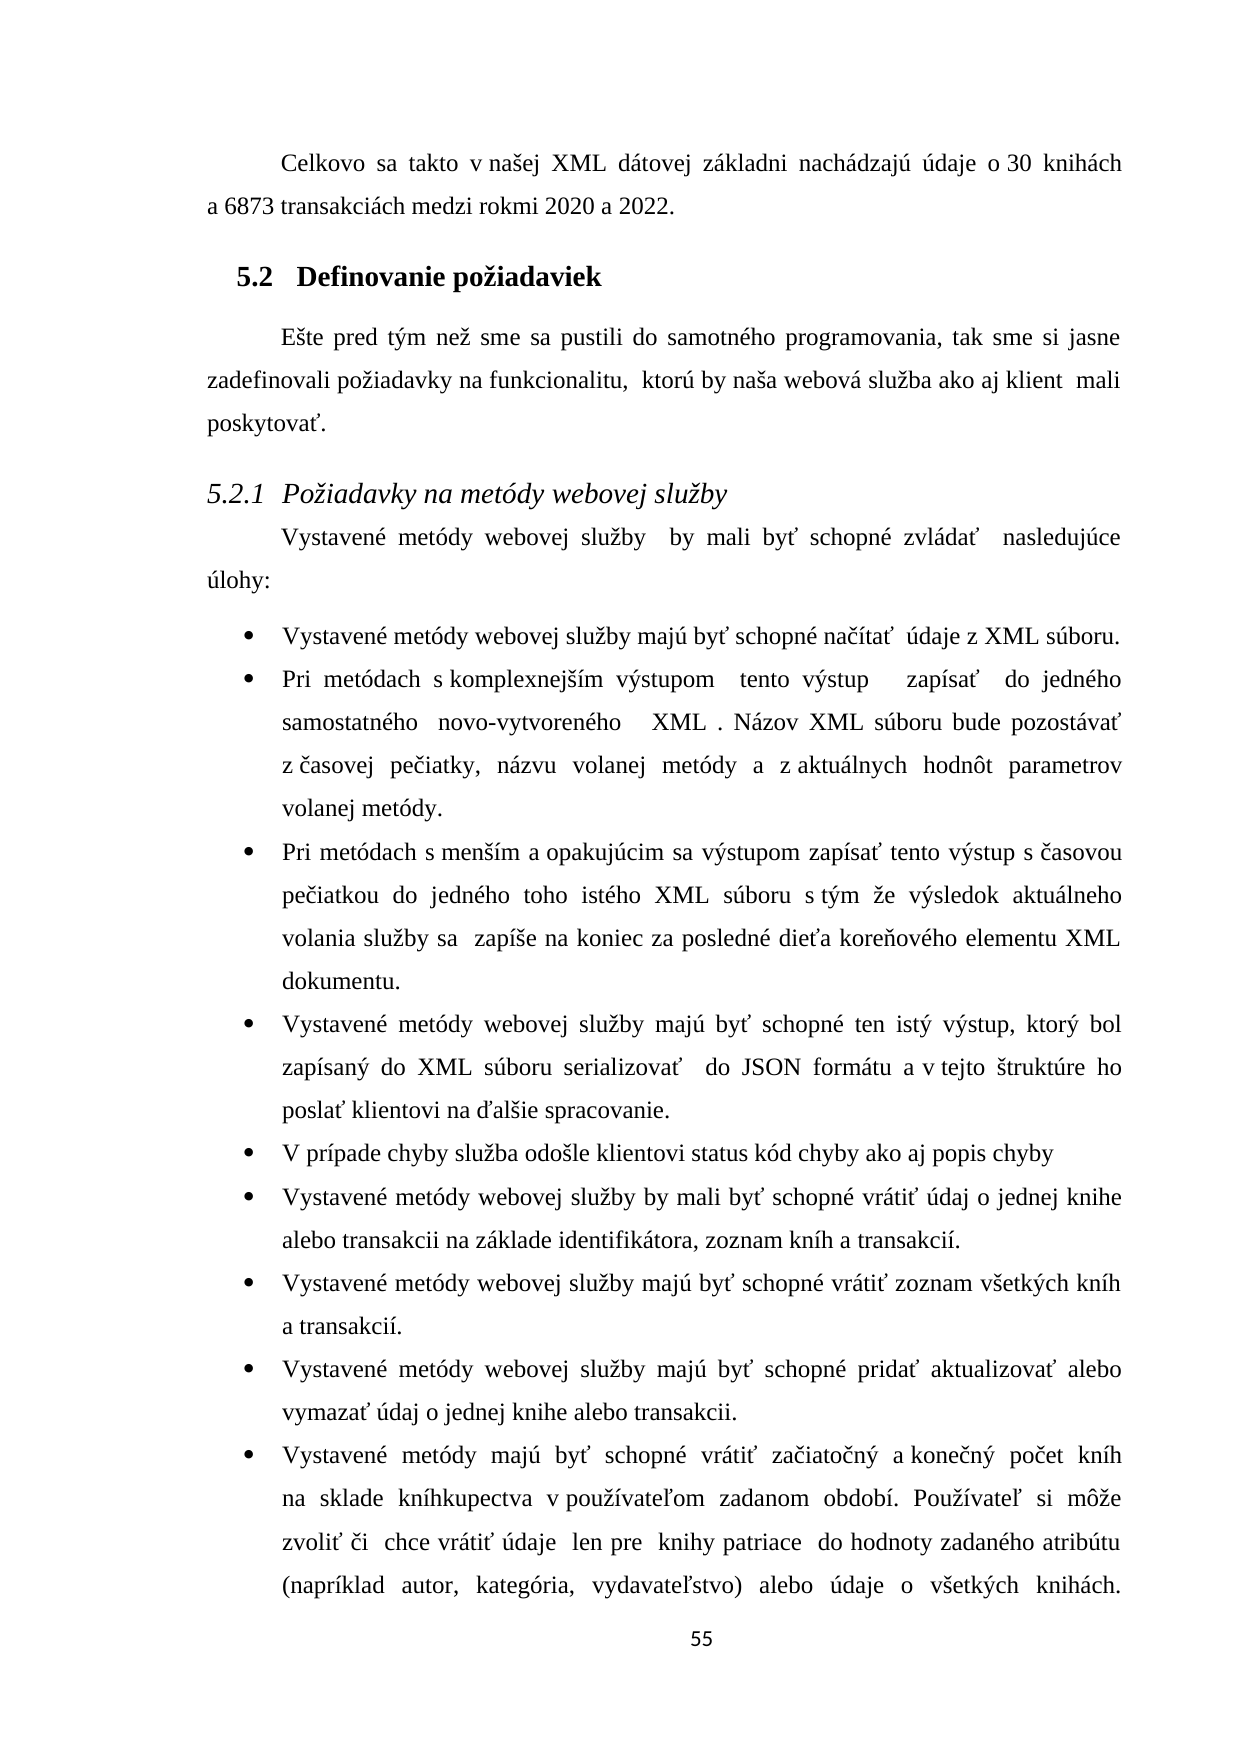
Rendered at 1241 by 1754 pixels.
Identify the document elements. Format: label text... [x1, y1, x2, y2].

subtitle Požiadavky na metódy webovej služby [207, 476, 1122, 510]
text Celkovo sa takto v našej XML dátovej základni nachádzajú údaje o 30 knihách a 6873 transakciách medzi rokmi 2020 a 2022. [207, 148, 1122, 219]
list V prípade chyby služba odošle klientovi status kód chyby ako aj popis chyby [244, 1138, 1122, 1167]
text Ešte pred tým než sme sa pustili do samotného programovania, tak sme si jasne zadefinovali požiadavky na funkcionalitu, ktorú by naša webová služba ako aj klient mali poskytovať. [207, 322, 1122, 437]
list Vystavené metódy webovej služby majú byť schopné vrátiť zoznam všetkých kníh a transakcií. [244, 1268, 1122, 1340]
subtitle Definovanie požiadaviek [236, 259, 1122, 292]
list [244, 1440, 1122, 1598]
list Pri metódach s komplexnejším výstupom tento výstup zapísať do jedného samostatného novo-vytvoreného XML . Názov XML súboru bude pozostávať z časovej pečiatky, názvu volanej metódy a z aktuálnych hodnôt parametrov volanej metódy. [244, 664, 1122, 822]
text Vystavené metódy webovej služby by mali byť schopné zvládať nasledujúce úlohy: [207, 522, 1122, 594]
list Vystavené metódy webovej služby majú byť schopné načítať údaje z XML súboru. [244, 621, 1122, 650]
list Pri metódach s menším a opakujúcim sa výstupom zapísať tento výstup s časovou pečiatkou do jedného toho istého XML súboru s tým že výsledok aktuálneho volania služby sa zapíše na koniec za posledné dieťa koreňového elementu XML dokumentu. [244, 837, 1122, 995]
list Vystavené metódy webovej služby majú byť schopné ten istý výstup, ktorý bol zapísaný do XML súboru serializovať do JSON formátu a v tejto štruktúre ho poslať klientovi na ďalšie spracovanie. [244, 1009, 1122, 1124]
list Vystavené metódy webovej služby majú byť schopné pridať aktualizovať alebo vymazať údaj o jednej knihe alebo transakcii. [244, 1354, 1122, 1426]
list Vystavené metódy webovej služby by mali byť schopné vrátiť údaj o jednej knihe alebo transakcii na základe identifikátora, zoznam kníh a transakcií. [244, 1182, 1122, 1253]
